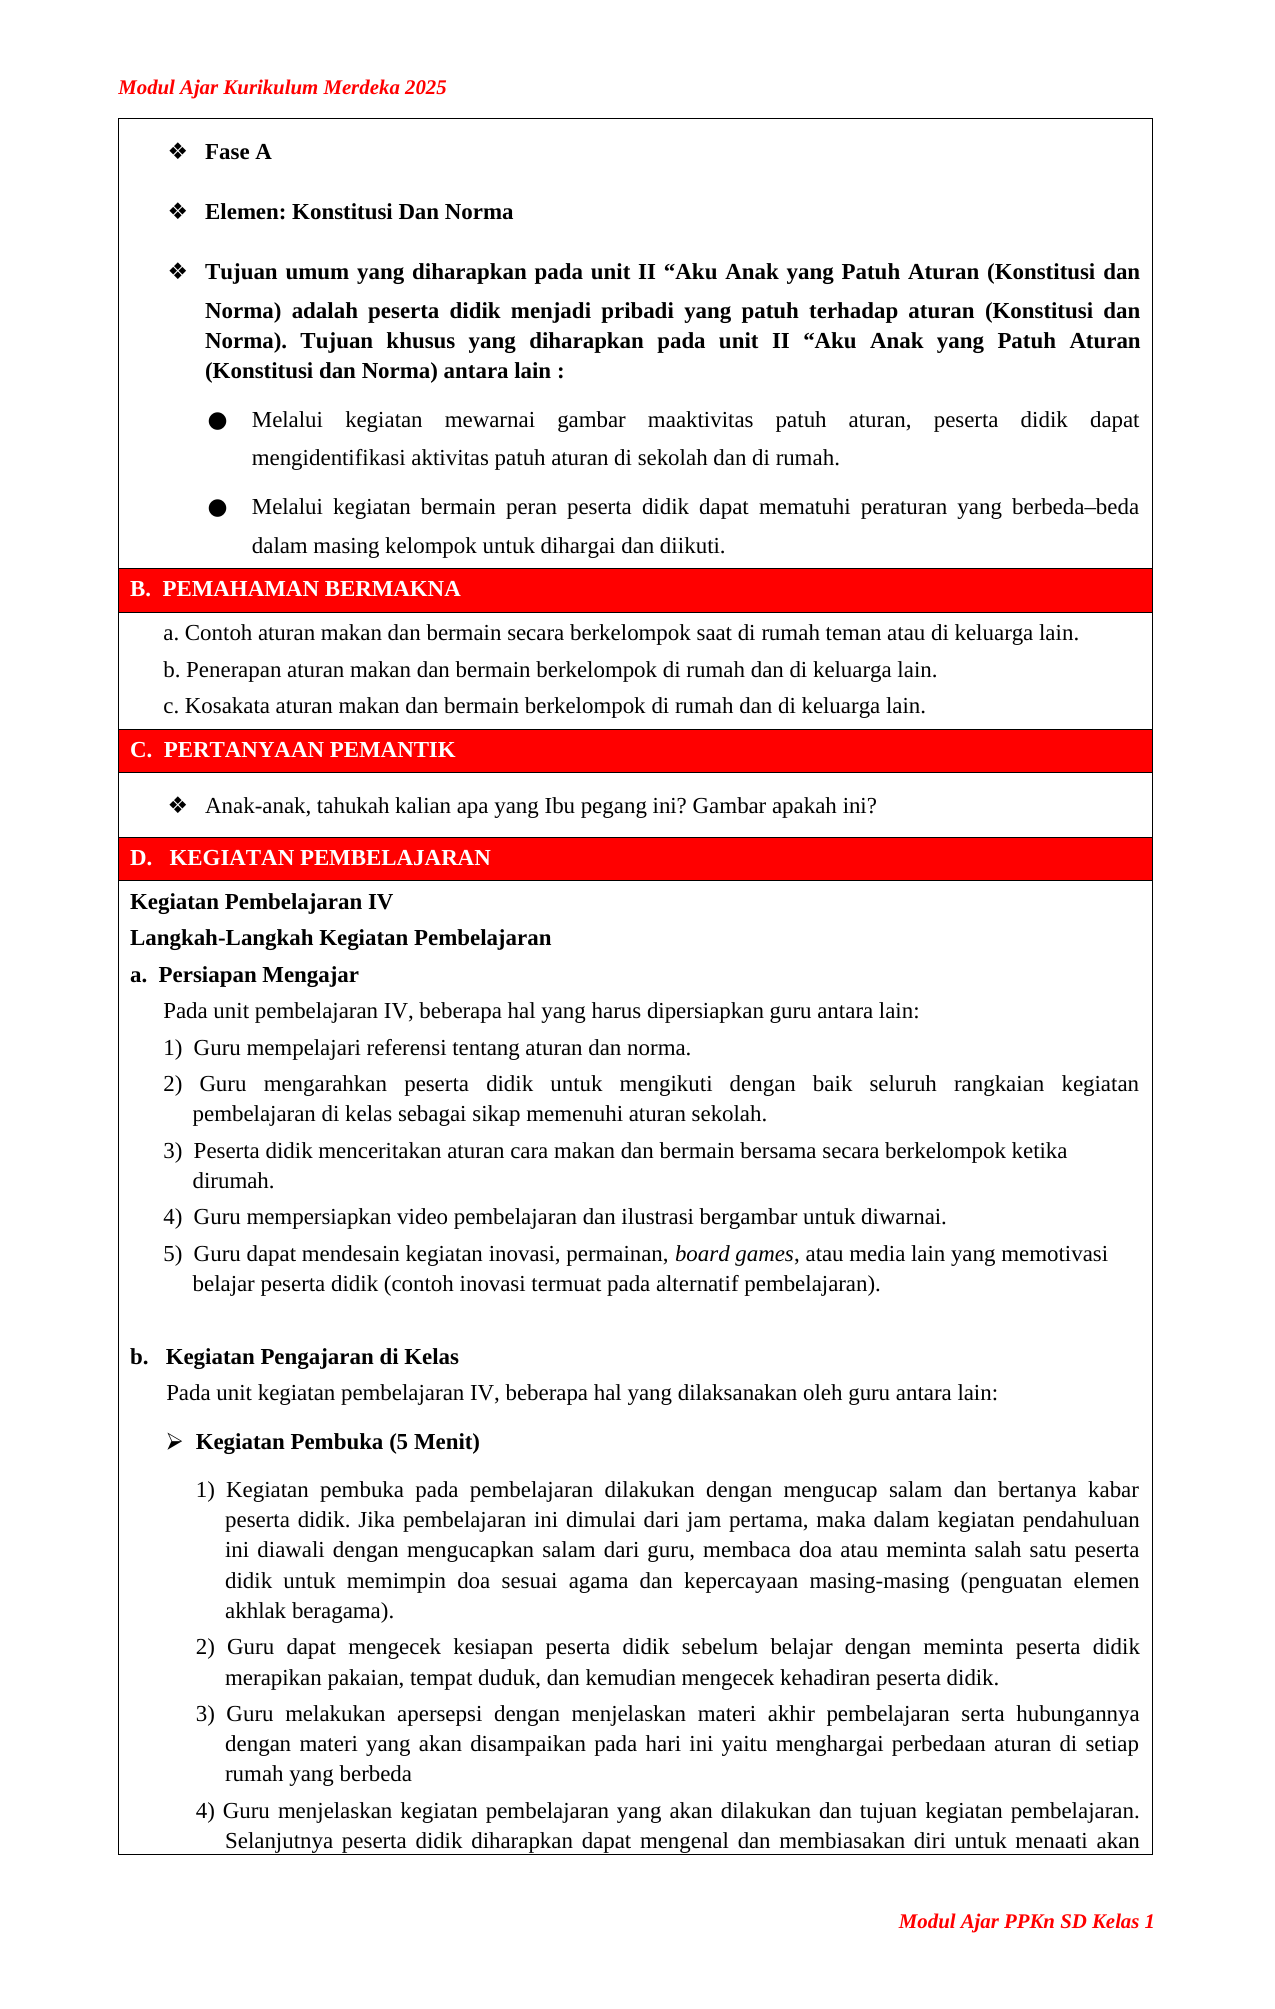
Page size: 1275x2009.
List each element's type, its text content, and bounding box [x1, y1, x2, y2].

table_cell B. PEMAHAMAN BERMAKNA [119, 569, 1152, 612]
table_cell Anak-anak, tahukah kalian apa yang Ibu pegang ini? Gambar apakah ini? [119, 773, 1152, 837]
table_cell a. Contoh aturan makan dan bermain secara berkelompok saat di rumah teman atau di keluarga lain. b. Penerapan aturan makan dan bermain berkelompok di rumah dan di keluarga lain. c. Kosakata aturan makan dan bermain berkelompok di rumah dan di keluarga lain. [119, 613, 1152, 728]
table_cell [119, 881, 1152, 1853]
table_cell Fase A Elemen: Konstitusi Dan Norma Tujuan umum yang diharapkan pada unit II “Aku Anak yang Patuh Aturan (Konstitusi dan Norma) adalah peserta didik menjadi pribadi yang patuh terhadap aturan (Konstitusi dan Norma). Tujuan khusus yang diharapkan pada unit II “Aku Anak yang Patuh Aturan (Konstitusi dan Norma) antara lain : Melalui kegiatan mewarnai gambar maaktivitas patuh aturan, peserta didik dapat mengidentifikasi aktivitas patuh aturan di sekolah dan di rumah. Melalui kegiatan bermain peran peserta didik dapat mematuhi peraturan yang berbeda–beda dalam masing kelompok untuk dihargai dan diikuti. [119, 119, 1152, 568]
table_cell C. PERTANYAAN PEMANTIK [119, 730, 1152, 772]
table_cell D. KEGIATAN PEMBELAJARAN [119, 838, 1152, 880]
